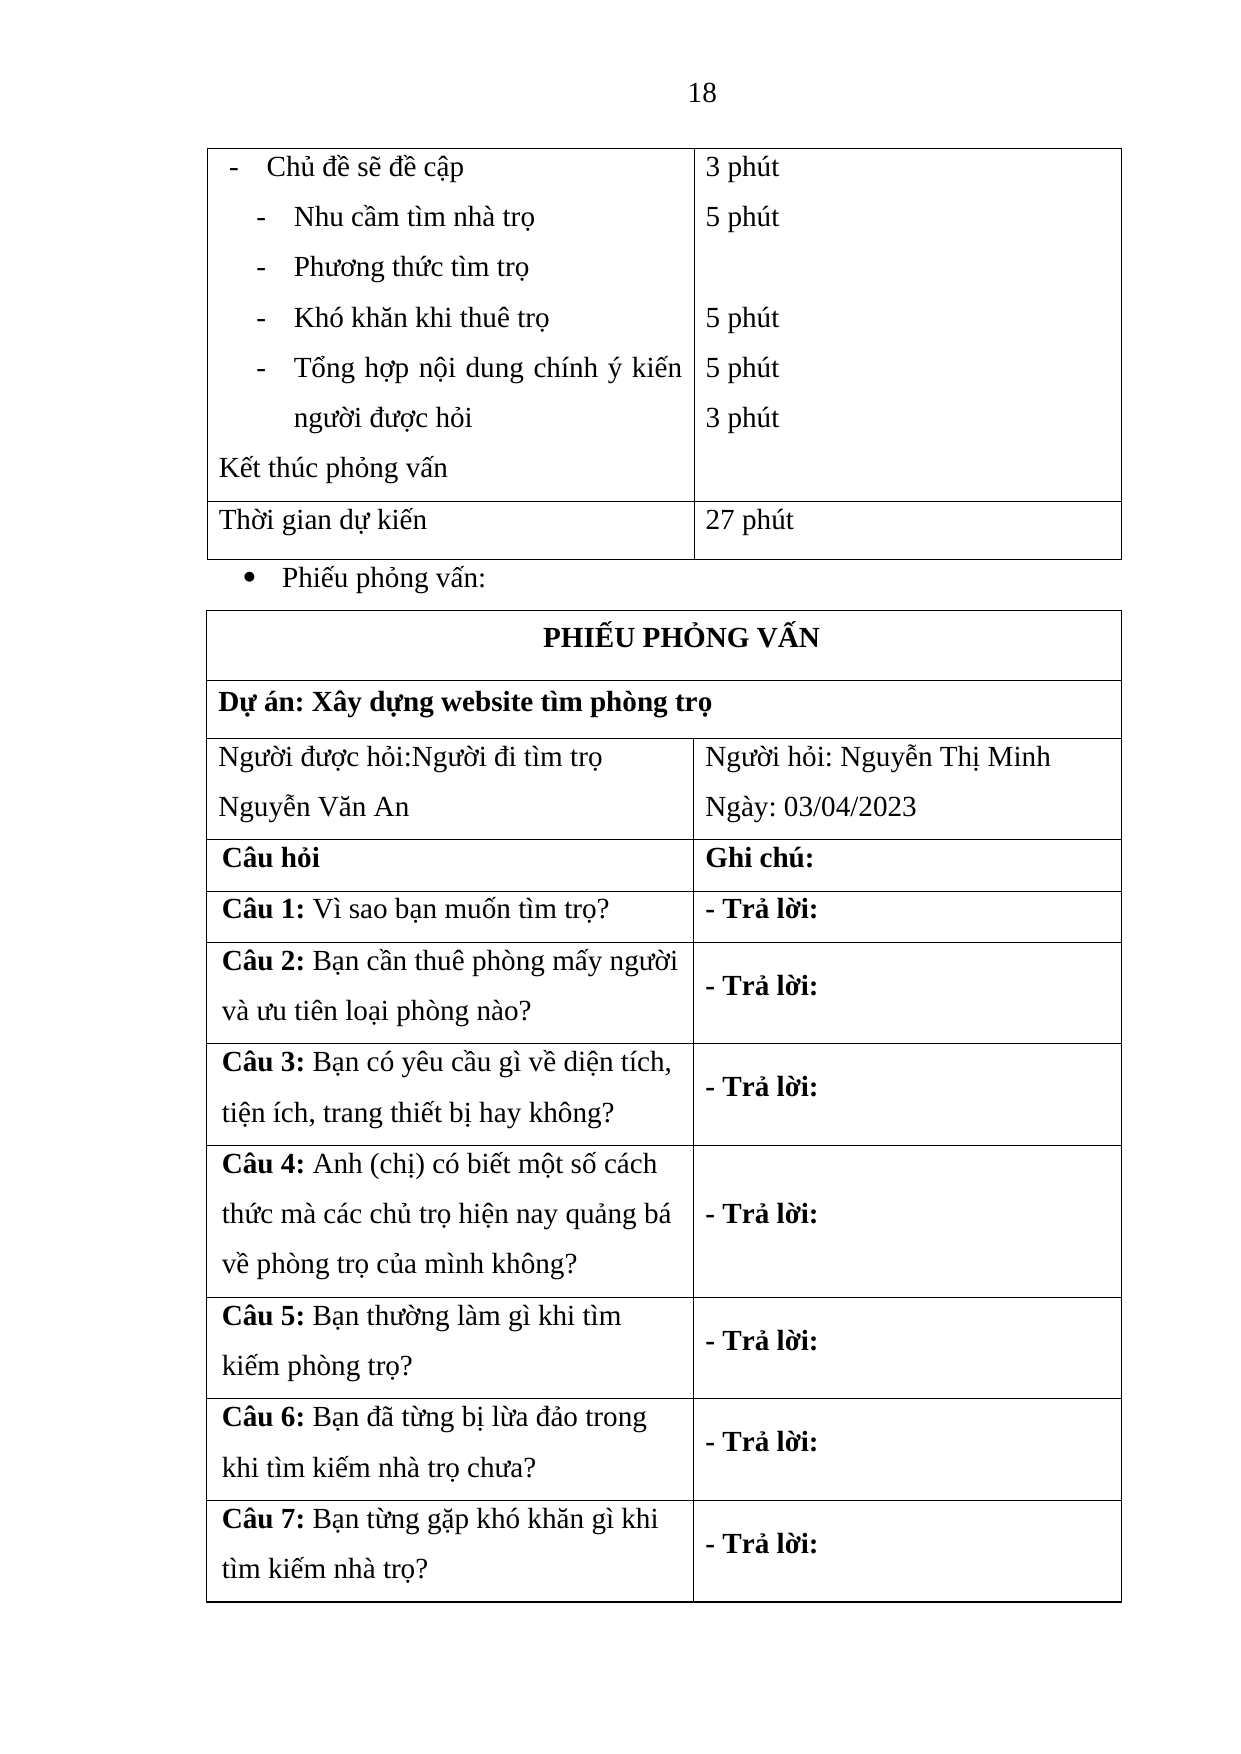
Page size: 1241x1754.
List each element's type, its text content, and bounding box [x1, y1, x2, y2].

table_cell Thời gian dự kiến [208, 502, 694, 559]
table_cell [208, 149, 694, 501]
table_cell - Trả lời: [694, 892, 1121, 942]
table_cell Câu hỏi [207, 840, 693, 891]
table_header PHIẾU PHỎNG VẤN [207, 611, 1121, 680]
table_cell - Trả lời: [694, 1501, 1121, 1601]
table_cell Câu 2: Bạn cần thuê phòng mấy người và ưu tiên loại phòng nào? [207, 943, 693, 1043]
table_cell - Trả lời: [694, 943, 1121, 1043]
table_cell Câu 3: Bạn có yêu cầu gì về diện tích, tiện ích, trang thiết bị hay không? [207, 1044, 693, 1145]
table_cell Câu 6: Bạn đã từng bị lừa đảo trong khi tìm kiếm nhà trọ chưa? [207, 1399, 693, 1500]
table_cell - Trả lời: [694, 1298, 1121, 1398]
table_cell - Trả lời: [694, 1146, 1121, 1297]
table_cell Người hỏi: Nguyễn Thị Minh Ngày: 03/04/2023 [694, 739, 1121, 839]
table_cell - Trả lời: [694, 1044, 1121, 1145]
list Phiếu phỏng vấn: [244, 560, 1122, 593]
table_cell - Trả lời: [694, 1399, 1121, 1500]
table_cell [695, 149, 1121, 501]
table_cell Ghi chú: [694, 840, 1121, 891]
table_cell Câu 5: Bạn thường làm gì khi tìm kiếm phòng trọ? [207, 1298, 693, 1398]
table_cell Câu 7: Bạn từng gặp khó khăn gì khi tìm kiếm nhà trọ? [207, 1501, 693, 1601]
table_cell Câu 4: Anh (chị) có biết một số cách thức mà các chủ trọ hiện nay quảng bá về phòng trọ của mình không? [207, 1146, 693, 1297]
table_cell Người được hỏi:Người đi tìm trọ Nguyễn Văn An [207, 739, 693, 839]
table_cell 27 phút [695, 502, 1121, 559]
table_cell Dự án: Xây dựng website tìm phòng trọ [207, 681, 1121, 738]
table_cell Câu 1: Vì sao bạn muốn tìm trọ? [207, 892, 693, 942]
